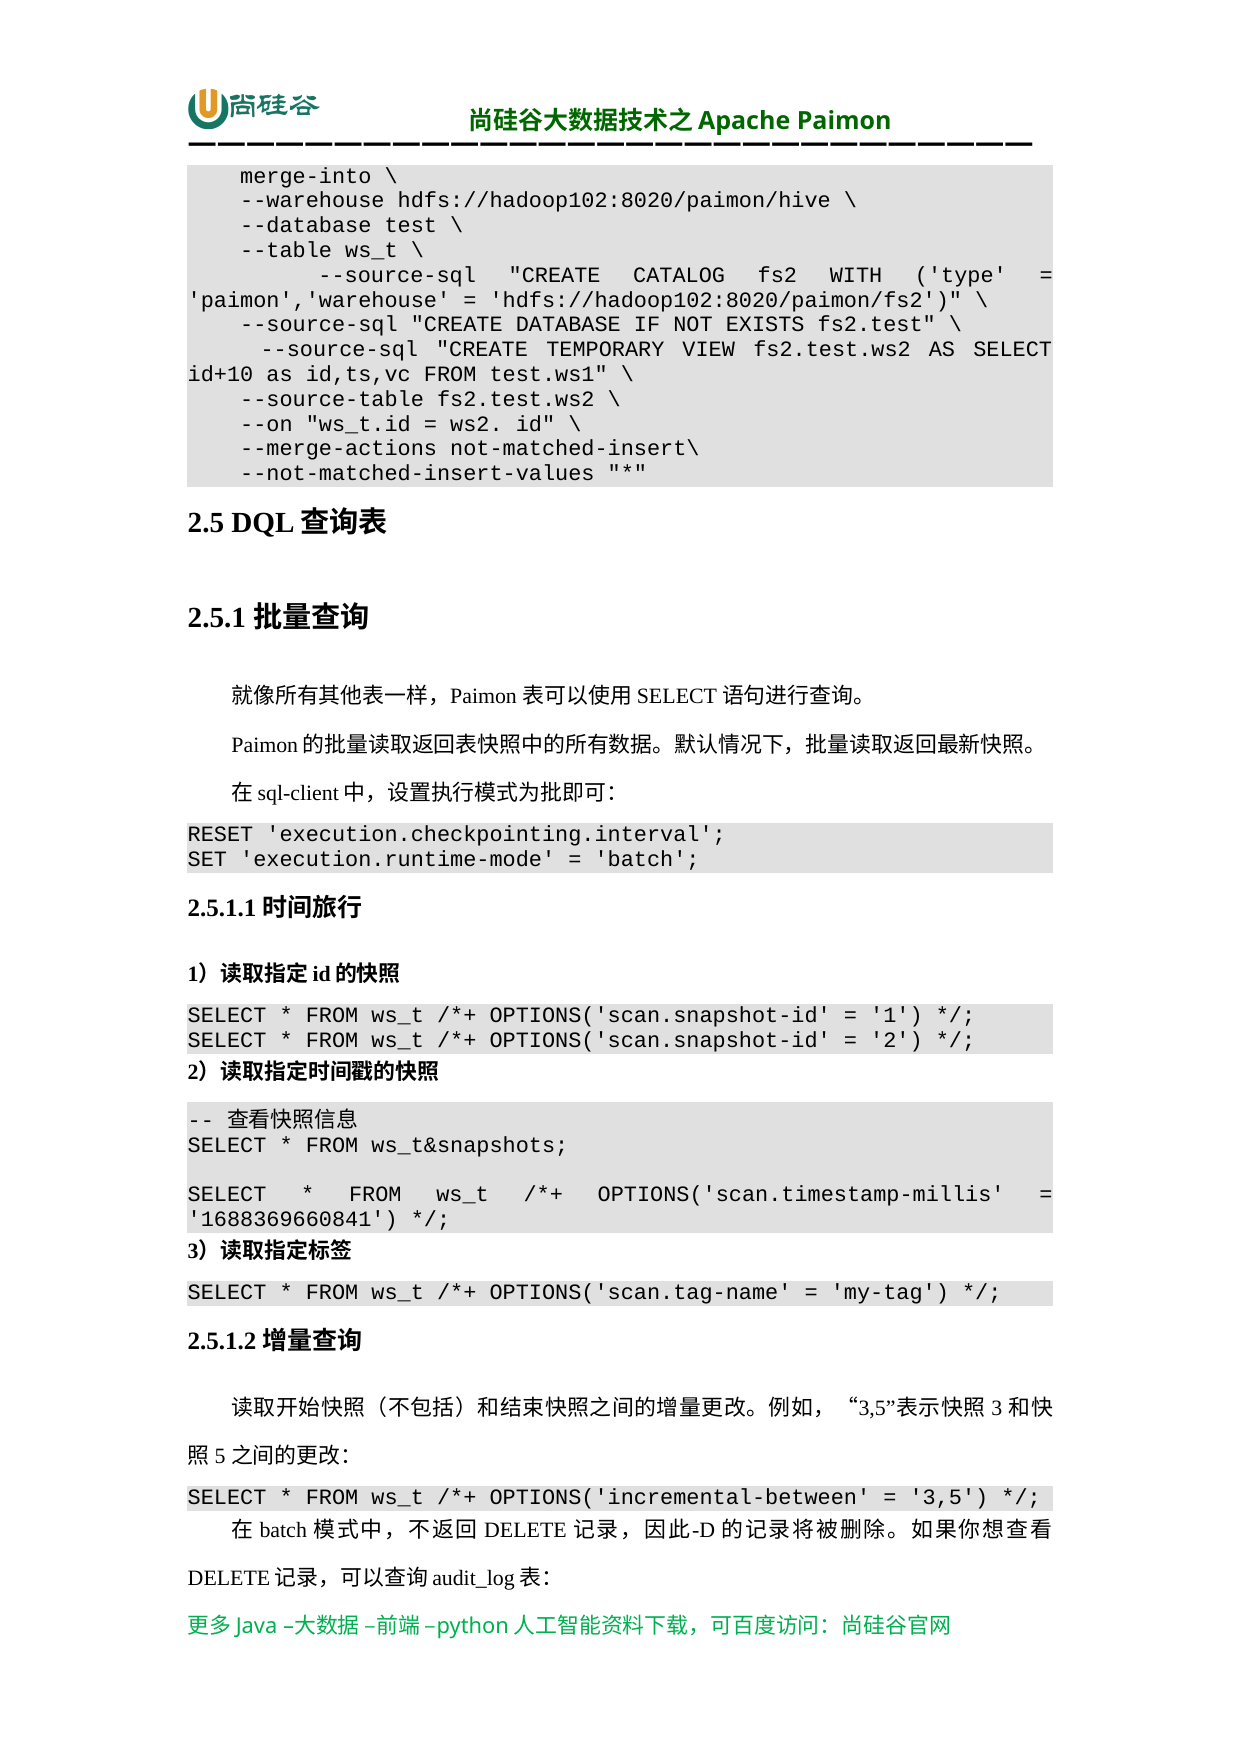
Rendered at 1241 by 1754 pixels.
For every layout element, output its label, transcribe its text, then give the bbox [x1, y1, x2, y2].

text SELECT * FROM ws_t /*+ OPTIONS('scan.tag-name' = 'my-tag') */; [187, 1281, 1053, 1306]
text --source-sql "CREATE DATABASE IF NOT EXISTS fs2.test" \ [187, 314, 1053, 338]
subtitle 2.5 DQL查询表 [187, 487, 1053, 552]
text 2）读取指定时间戳的快照 [187, 1054, 1053, 1086]
subtitle 2.5.1 批量查询 [187, 583, 1053, 648]
text SELECT * FROM ws_t /*+ OPTIONS('scan.timestamp-millis' = '1688369660841') */; [187, 1183, 1053, 1233]
text 1）读取指定id的快照 [187, 956, 1053, 988]
text --warehouse hdfs://hadoop102:8020/paimon/hive \ [187, 190, 1053, 214]
text --not-matched-insert-values "*" [187, 462, 1053, 487]
text 2.5.1.1 时间旅行 [187, 873, 1053, 938]
text SELECT * FROM ws_t /*+ OPTIONS('scan.snapshot-id' = '2') */; [187, 1029, 1053, 1054]
text --source-table fs2.test.ws2 \ [187, 388, 1053, 413]
text SELECT * FROM ws_t /*+ OPTIONS('scan.snapshot-id' = '1') */; [187, 1004, 1053, 1029]
text 在sql-client中，设置执行模式为批即可： [187, 775, 1053, 807]
text 2.5.1.2 增量查询 [187, 1306, 1053, 1371]
text -- 查看快照信息 [187, 1102, 1053, 1134]
text --merge-actions not-matched-insert\ [187, 438, 1053, 462]
text 就像所有其他表一样，Paimon 表可以使用 SELECT 语句进行查询。 [187, 678, 1053, 711]
text SET 'execution.runtime-mode' = 'batch'; [187, 848, 1053, 873]
text merge-into \ [187, 165, 1053, 190]
text 读取开始快照（不包括）和结束快照之间的增量更改。例如，“3,5”表示快照 3 和快照 5 之间的更改： [187, 1389, 1053, 1471]
text RESET 'execution.checkpointing.interval'; [187, 823, 1053, 848]
text 在batch模式中，不返回DELETE记录，因此-D的记录将被删除。如果你想查看DELETE记录，可以查询audit_log表： [187, 1511, 1053, 1592]
text --table ws_t \ [187, 239, 1053, 264]
text 3）读取指定标签 [187, 1233, 1053, 1266]
text SELECT * FROM ws_t&snapshots; [187, 1134, 1053, 1159]
picture [187, 88, 321, 130]
text --source-sql "CREATE TEMPORARY VIEW fs2.test.ws2 AS SELECT id+10 as id,ts,vc FROM test.ws1" \ [187, 338, 1053, 388]
text SELECT * FROM ws_t /*+ OPTIONS('incremental-between' = '3,5') */; [187, 1486, 1053, 1511]
text --source-sql "CREATE CATALOG fs2 WITH ('type' = 'paimon','warehouse' = 'hdfs://hadoop102:8020/paimon/fs2')" \ [187, 264, 1053, 314]
text Paimon的批量读取返回表快照中的所有数据。默认情况下，批量读取返回最新快照。 [187, 726, 1053, 759]
text --database test \ [187, 214, 1053, 239]
text --on "ws_t.id = ws2. id" \ [187, 413, 1053, 438]
